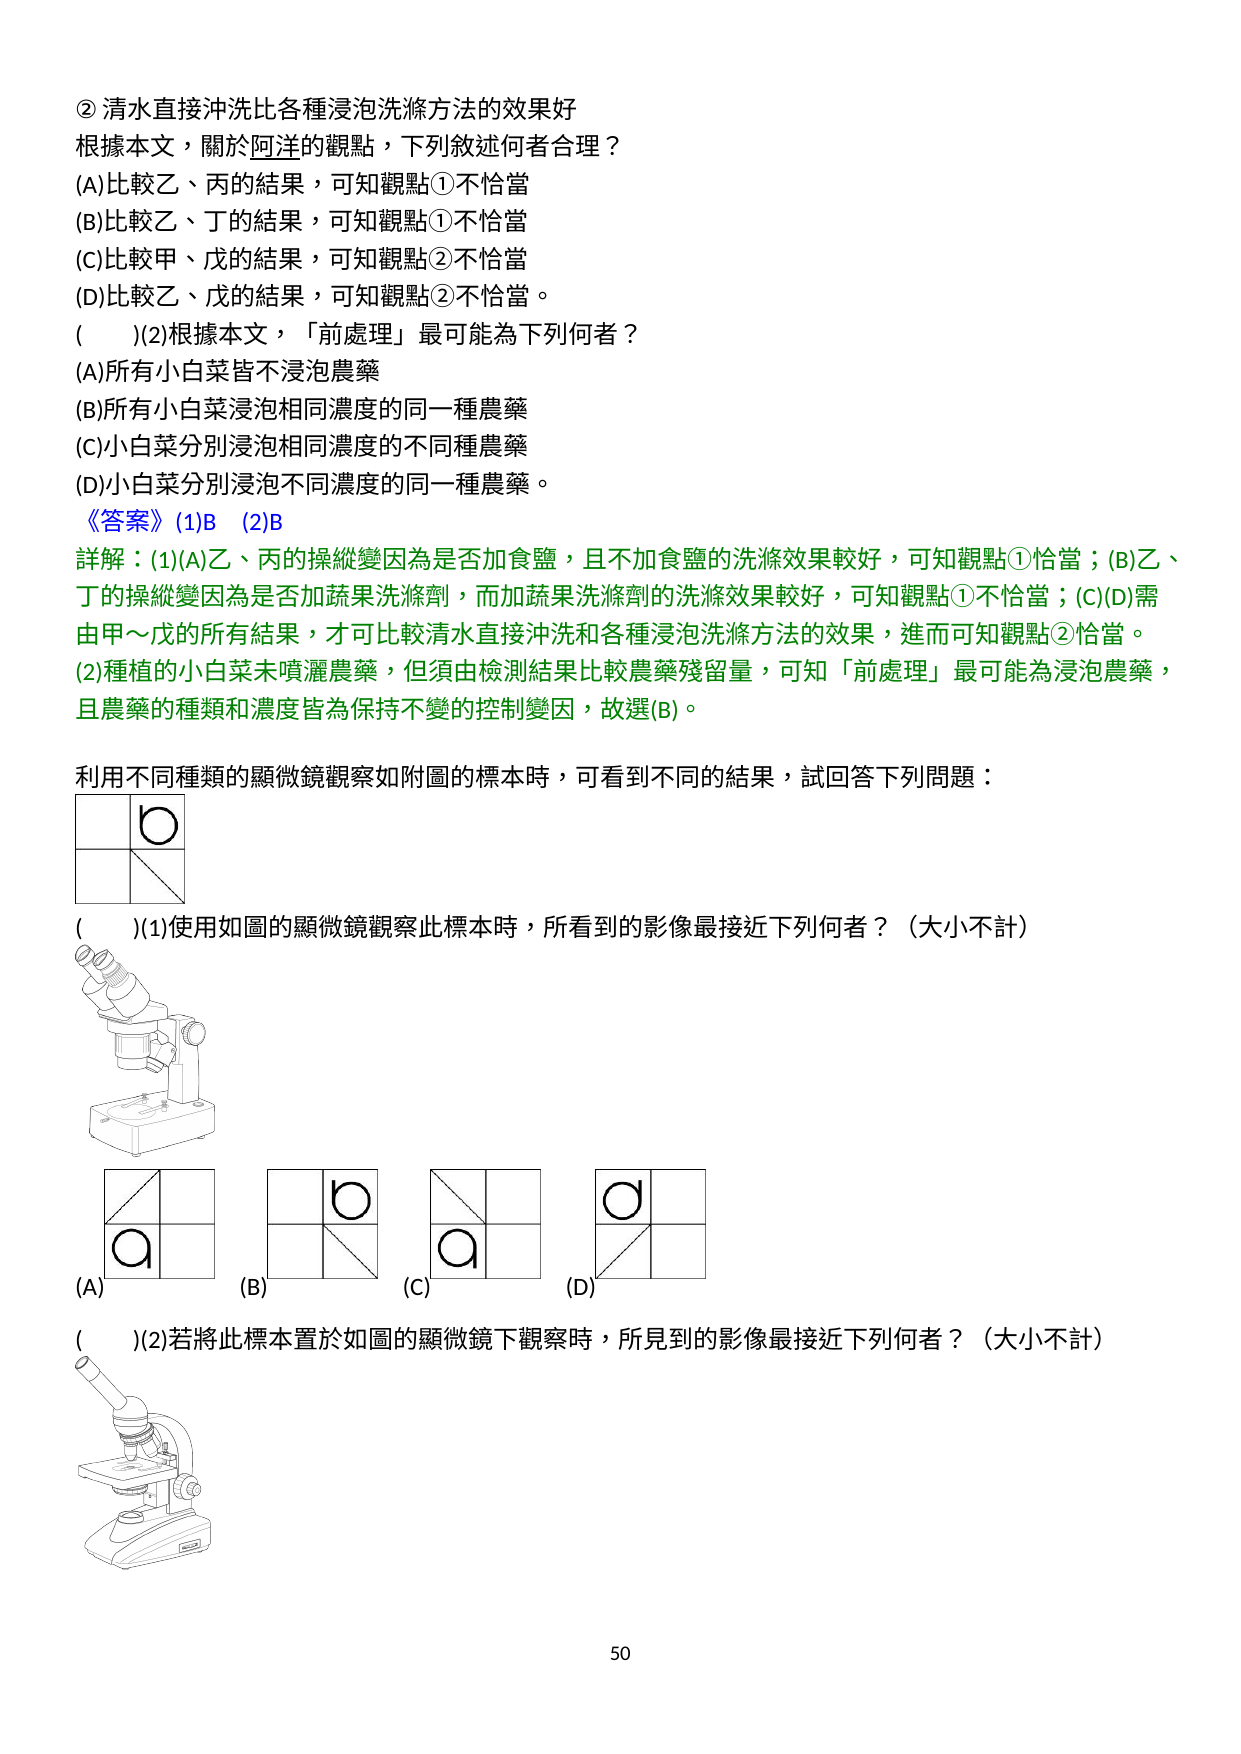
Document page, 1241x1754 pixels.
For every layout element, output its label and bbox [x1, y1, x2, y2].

picture [430, 1169, 541, 1279]
picture [75, 794, 185, 904]
picture [595, 1169, 706, 1279]
picture [104, 1169, 215, 1279]
picture [75, 944, 215, 1157]
picture [75, 1356, 211, 1570]
picture [267, 1169, 378, 1279]
